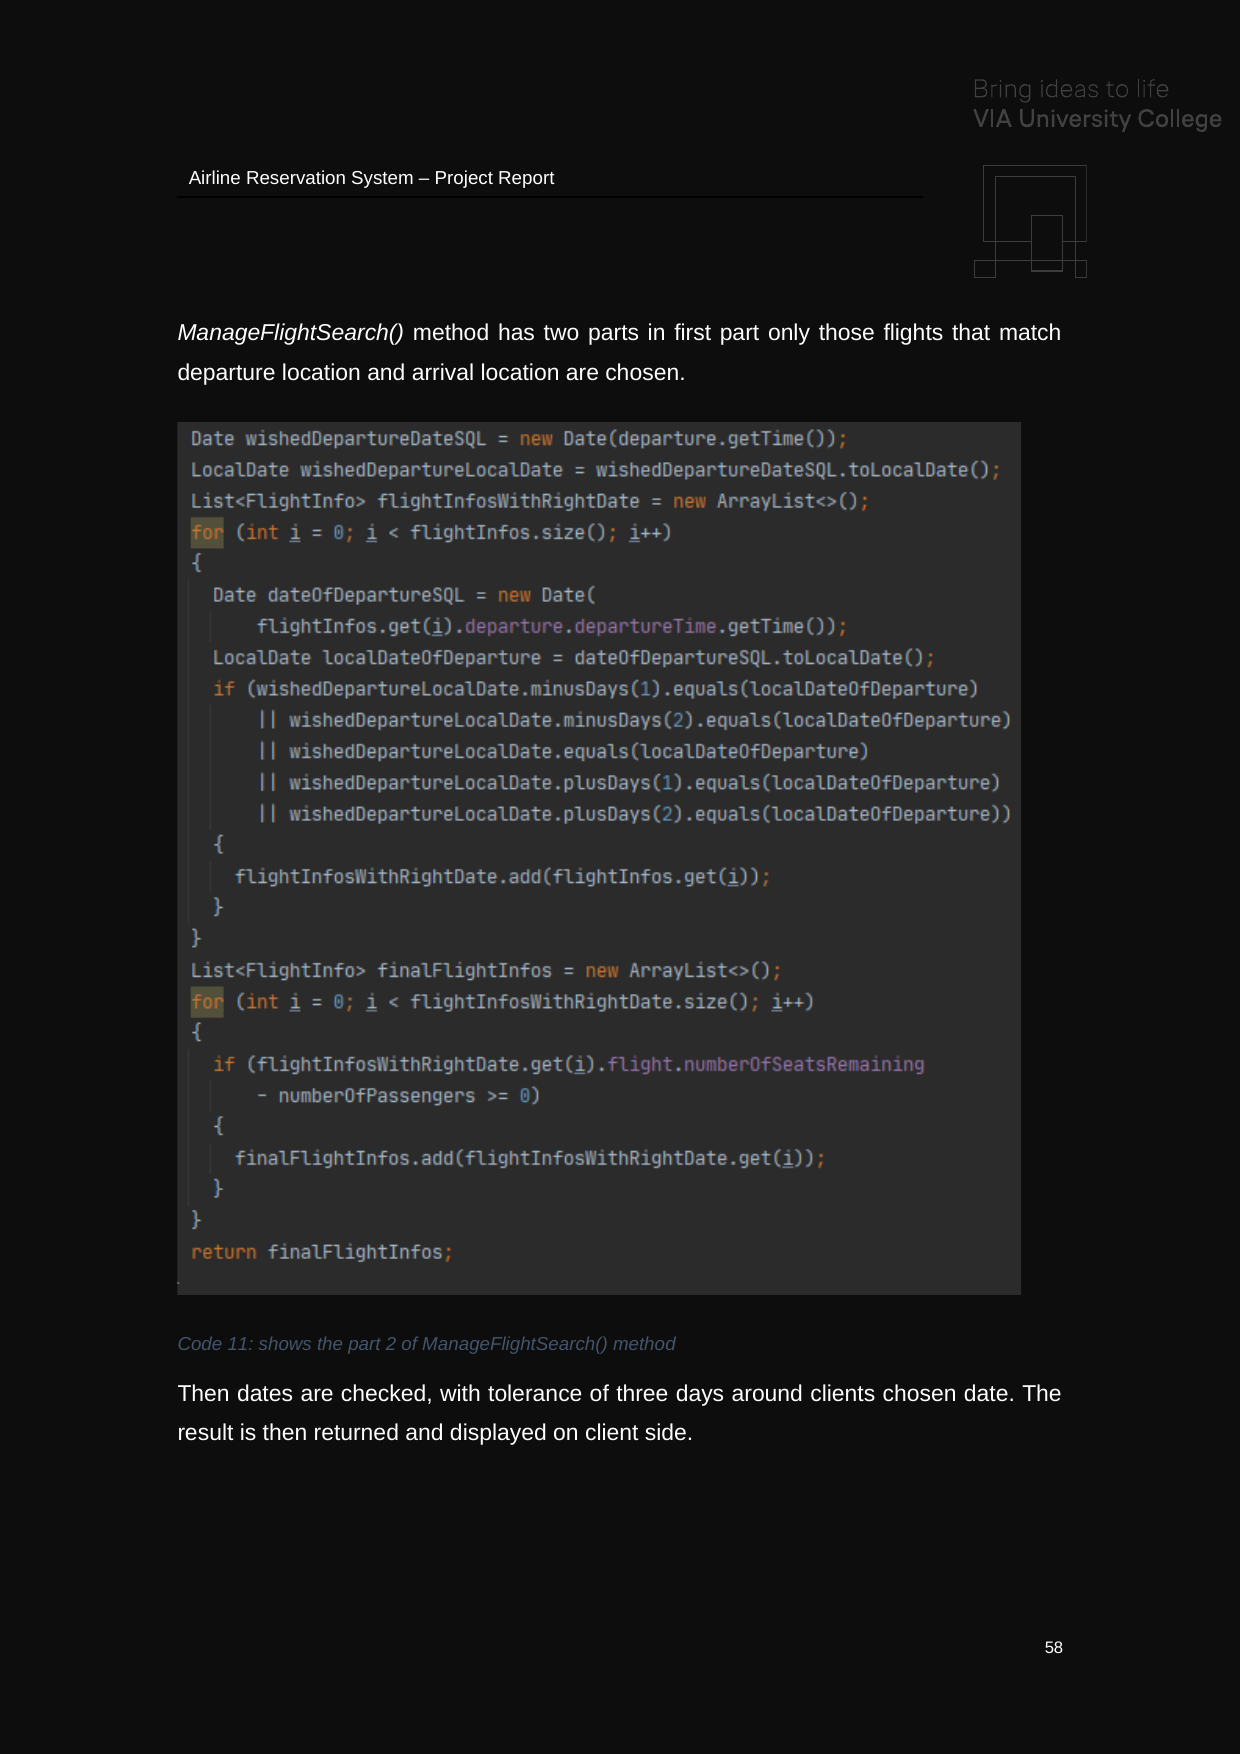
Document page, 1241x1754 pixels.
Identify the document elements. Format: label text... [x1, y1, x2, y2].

text Then dates are checked, with tolerance of three days around clients chosen date. The result is then returned and displayed on client side. [177, 1379, 1063, 1445]
text ManageFlightSearch() method has two parts in first part only those flights that match departure location and arrival location are chosen. [177, 319, 1063, 385]
text Code 11: shows the part 2 of ManageFlightSearch() method [177, 1333, 1063, 1354]
picture [177, 422, 1022, 1295]
